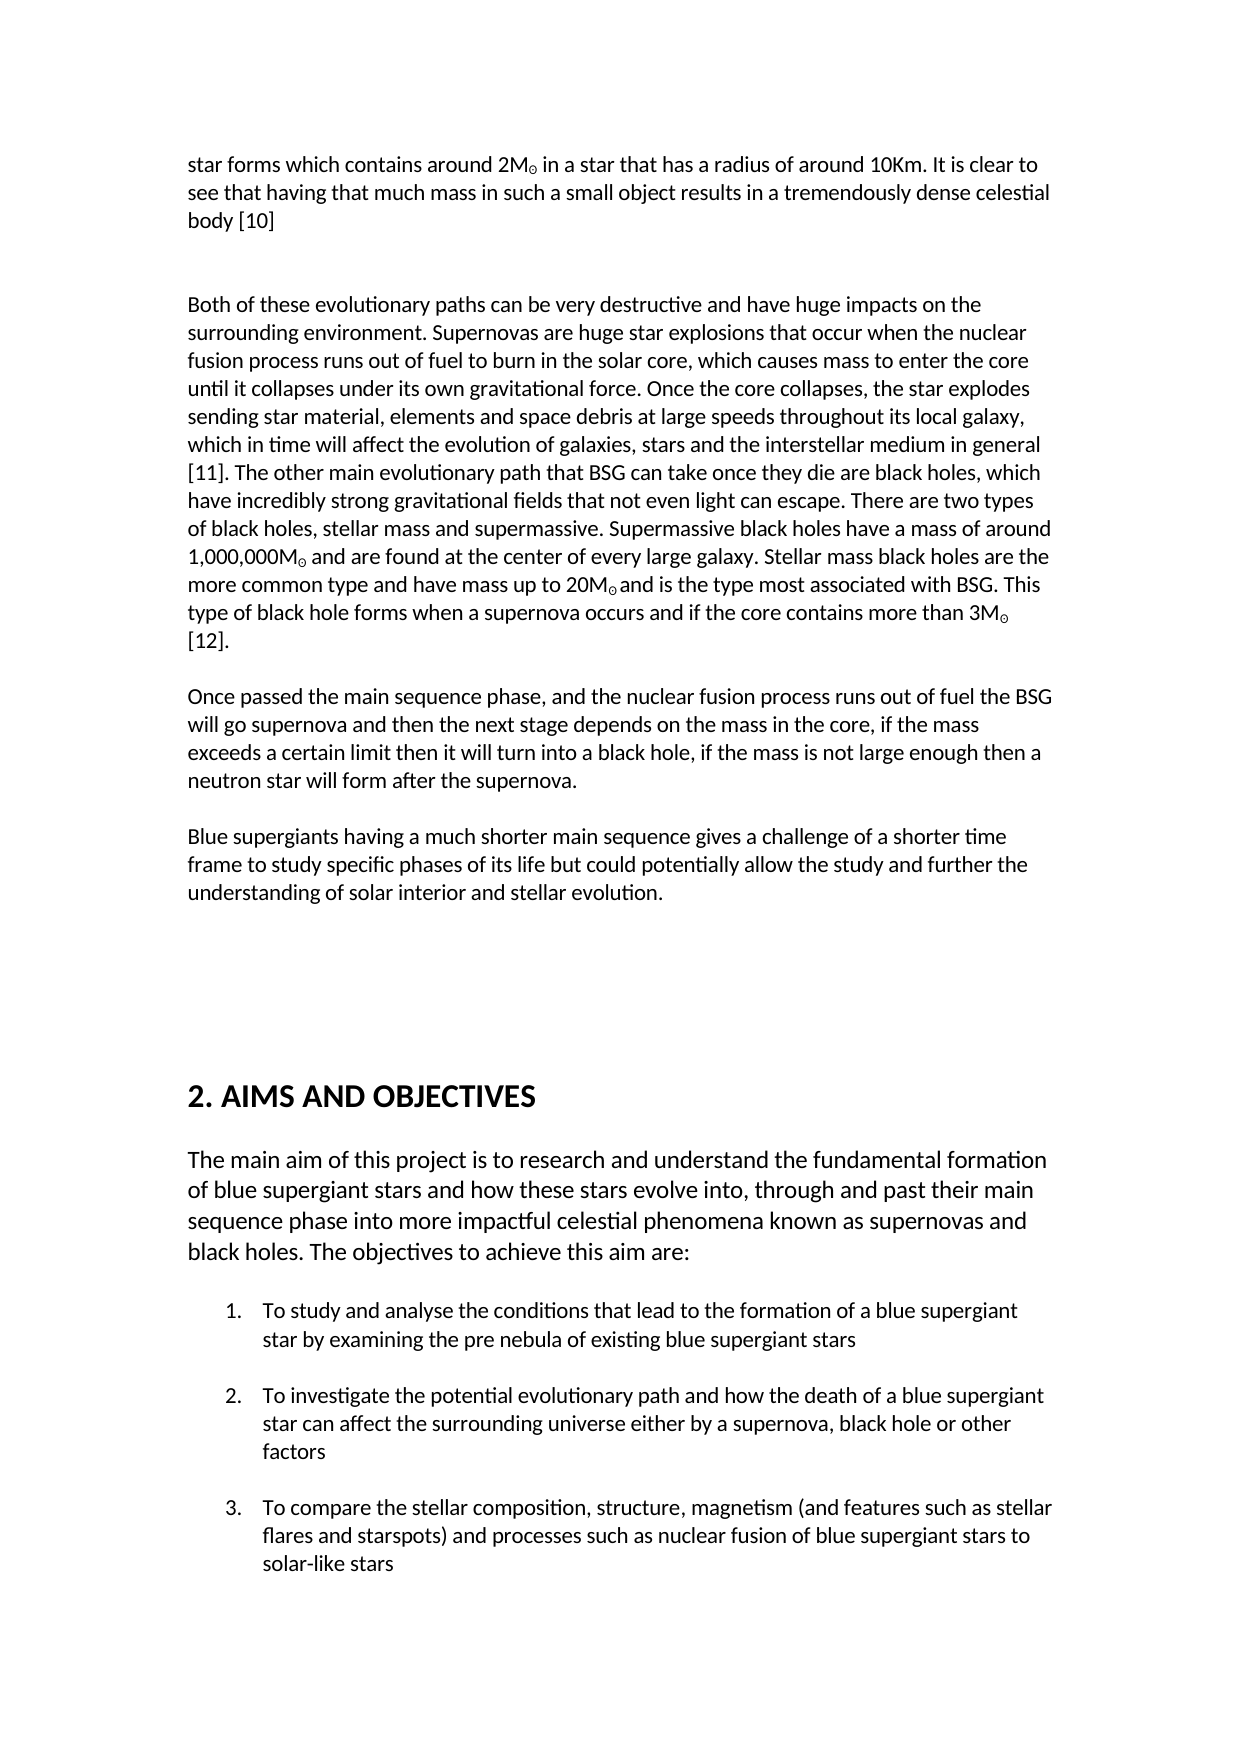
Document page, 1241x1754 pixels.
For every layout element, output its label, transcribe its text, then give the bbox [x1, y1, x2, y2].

list To investigate the potential evolutionary path and how the death of a blue supergiant star can affect the surrounding universe either by a supernova, black hole or other factors [225, 1381, 1053, 1465]
list To compare the stellar composition, structure, magnetism (and features such as stellar flares and starspots) and processes such as nuclear fusion of blue supergiant stars to solar-like stars [225, 1493, 1053, 1577]
list To study and analyse the conditions that lead to the formation of a blue supergiant star by examining the pre nebula of existing blue supergiant stars [225, 1297, 1053, 1353]
text The main aim of this project is to research and understand the fundamental formation of blue supergiant stars and how these stars evolve into, through and past their main sequence phase into more impactful celestial phenomena known as supernovas and black holes. The objectives to achieve this aim are: [187, 1144, 1053, 1266]
text Blue supergiants having a much shorter main sequence gives a challenge of a shorter time frame to study specific phases of its life but could potentially allow the study and further the understanding of solar interior and stellar evolution. [187, 822, 1053, 907]
text Both of these evolutionary paths can be very destructive and have huge impacts on the surrounding environment. Supernovas are huge star explosions that occur when the nuclear fusion process runs out of fuel to burn in the solar core, which causes mass to enter the core until it collapses under its own gravitational force. Once the core collapses, the star explodes sending star material, elements and space debris at large speeds throughout its local galaxy, which in time will affect the evolution of galaxies, stars and the interstellar medium in general [11]. The other main evolutionary path that BSG can take once they die are black holes, which have incredibly strong gravitational fields that not even light can escape. There are two types of black holes, stellar mass and supermassive. Supermassive black holes have a mass of around 1,000,000Mʘ and are found at the center of every large galaxy. Stellar mass black holes are the more common type and have mass up to 20Mʘ and is the type most associated with BSG. This type of black hole forms when a supernova occurs and if the core contains more than 3Mʘ [12]. [187, 290, 1053, 654]
subtitle 2. AIMS AND OBJECTIVES [187, 1075, 1053, 1116]
text Once passed the main sequence phase, and the nuclear fusion process runs out of fuel the BSG will go supernova and then the next stage depends on the mass in the core, if the mass exceeds a certain limit then it will turn into a black hole, if the mass is not large enough then a neutron star will form after the supernova. [187, 682, 1053, 794]
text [187, 150, 1053, 234]
